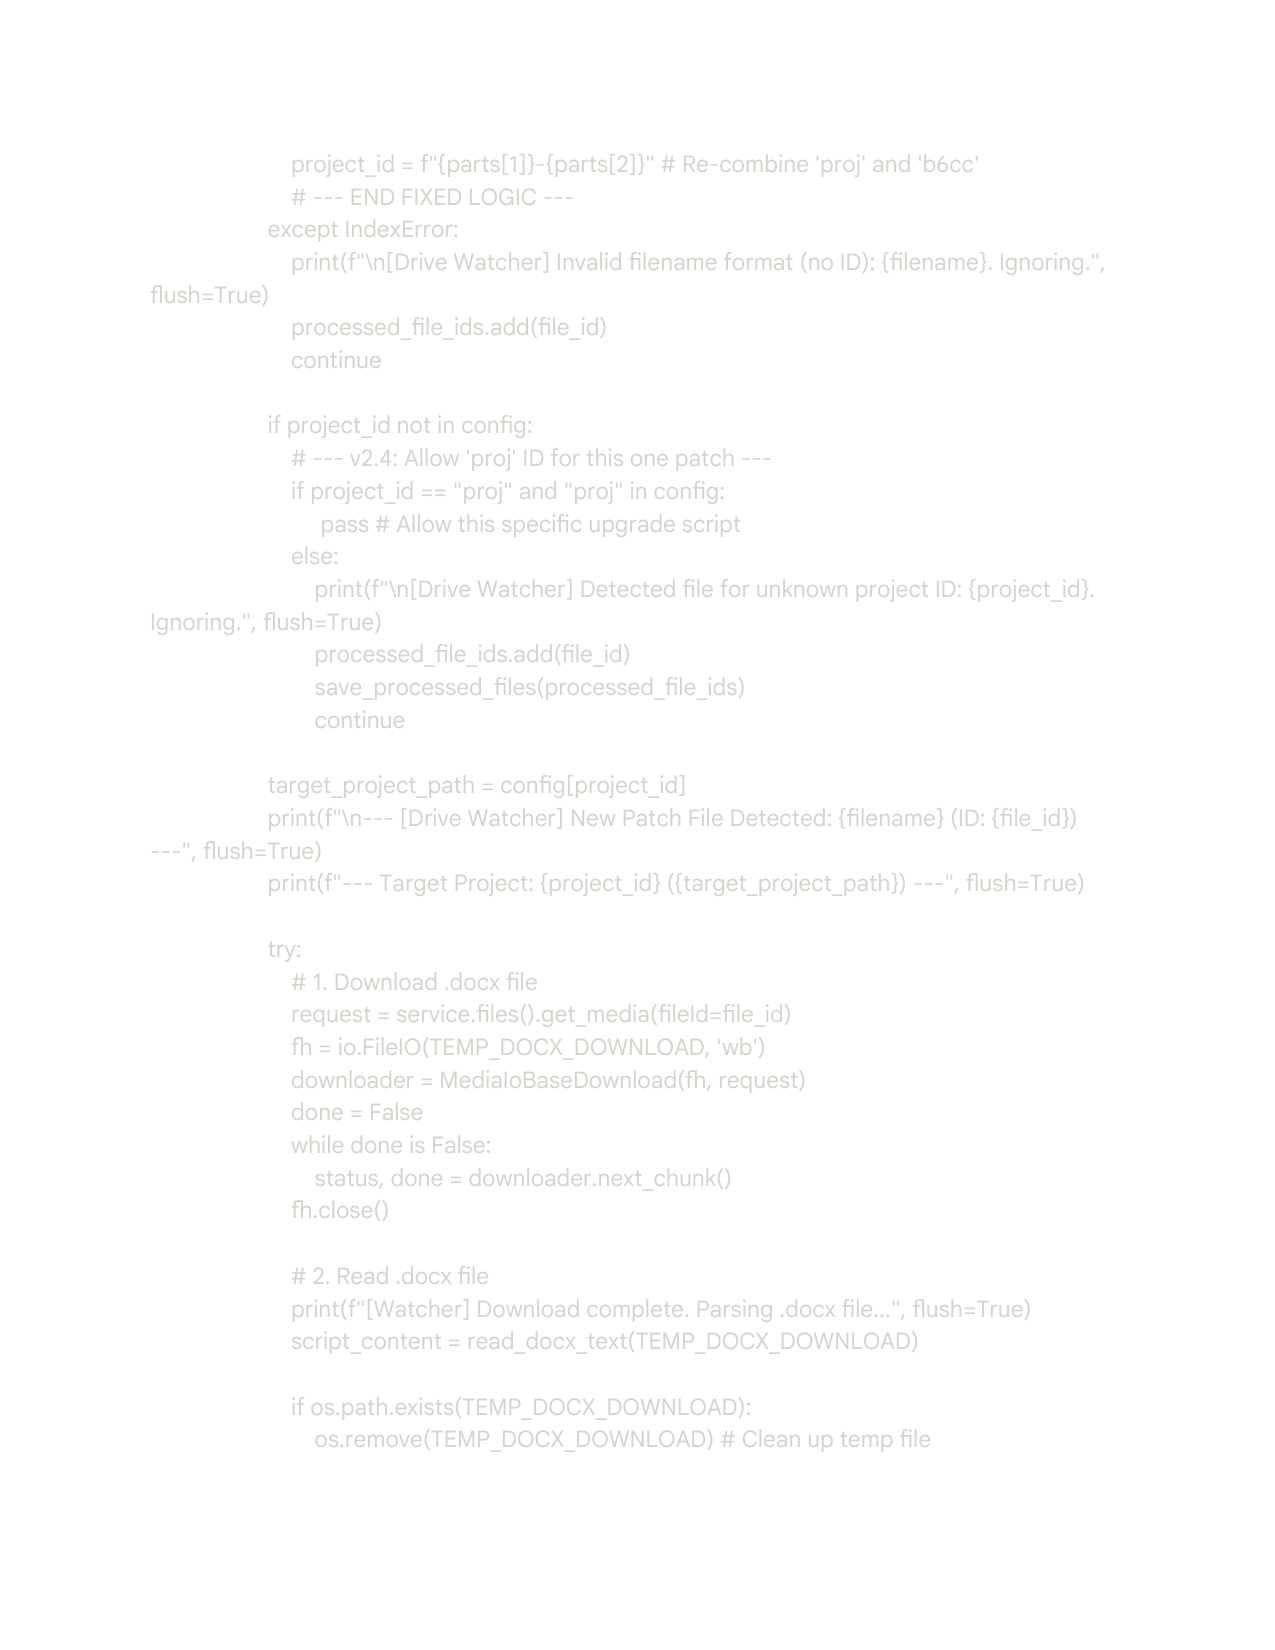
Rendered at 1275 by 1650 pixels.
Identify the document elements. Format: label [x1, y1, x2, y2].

text [150, 150, 1125, 1487]
